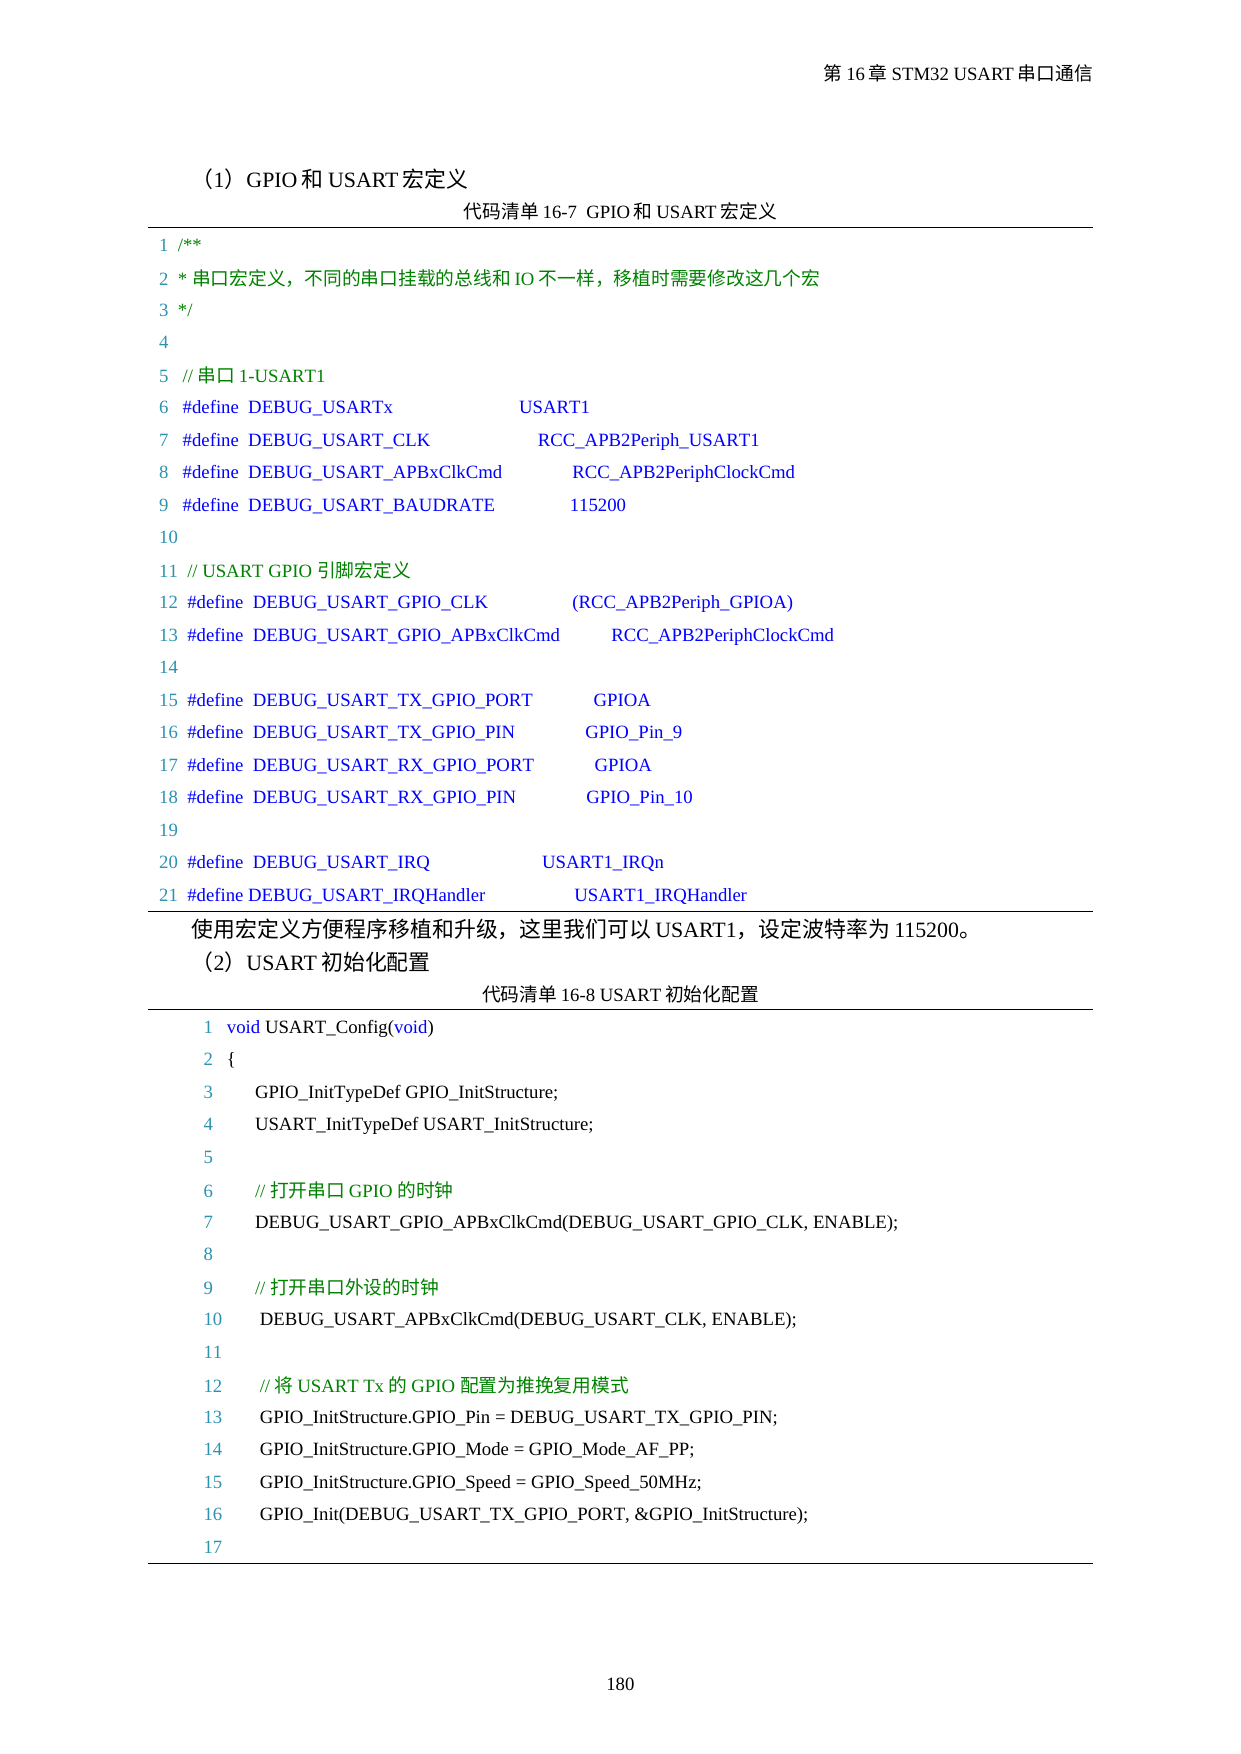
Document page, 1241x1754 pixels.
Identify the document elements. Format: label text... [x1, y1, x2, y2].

list GPIO和USART宏定义 [191, 162, 1092, 194]
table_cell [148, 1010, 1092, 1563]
list USART初始化配置 [191, 944, 1092, 977]
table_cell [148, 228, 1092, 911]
text 使用宏定义方便程序移植和升级，这里我们可以USART1，设定波特率为115200。 [148, 912, 1092, 944]
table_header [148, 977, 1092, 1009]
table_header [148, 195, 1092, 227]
